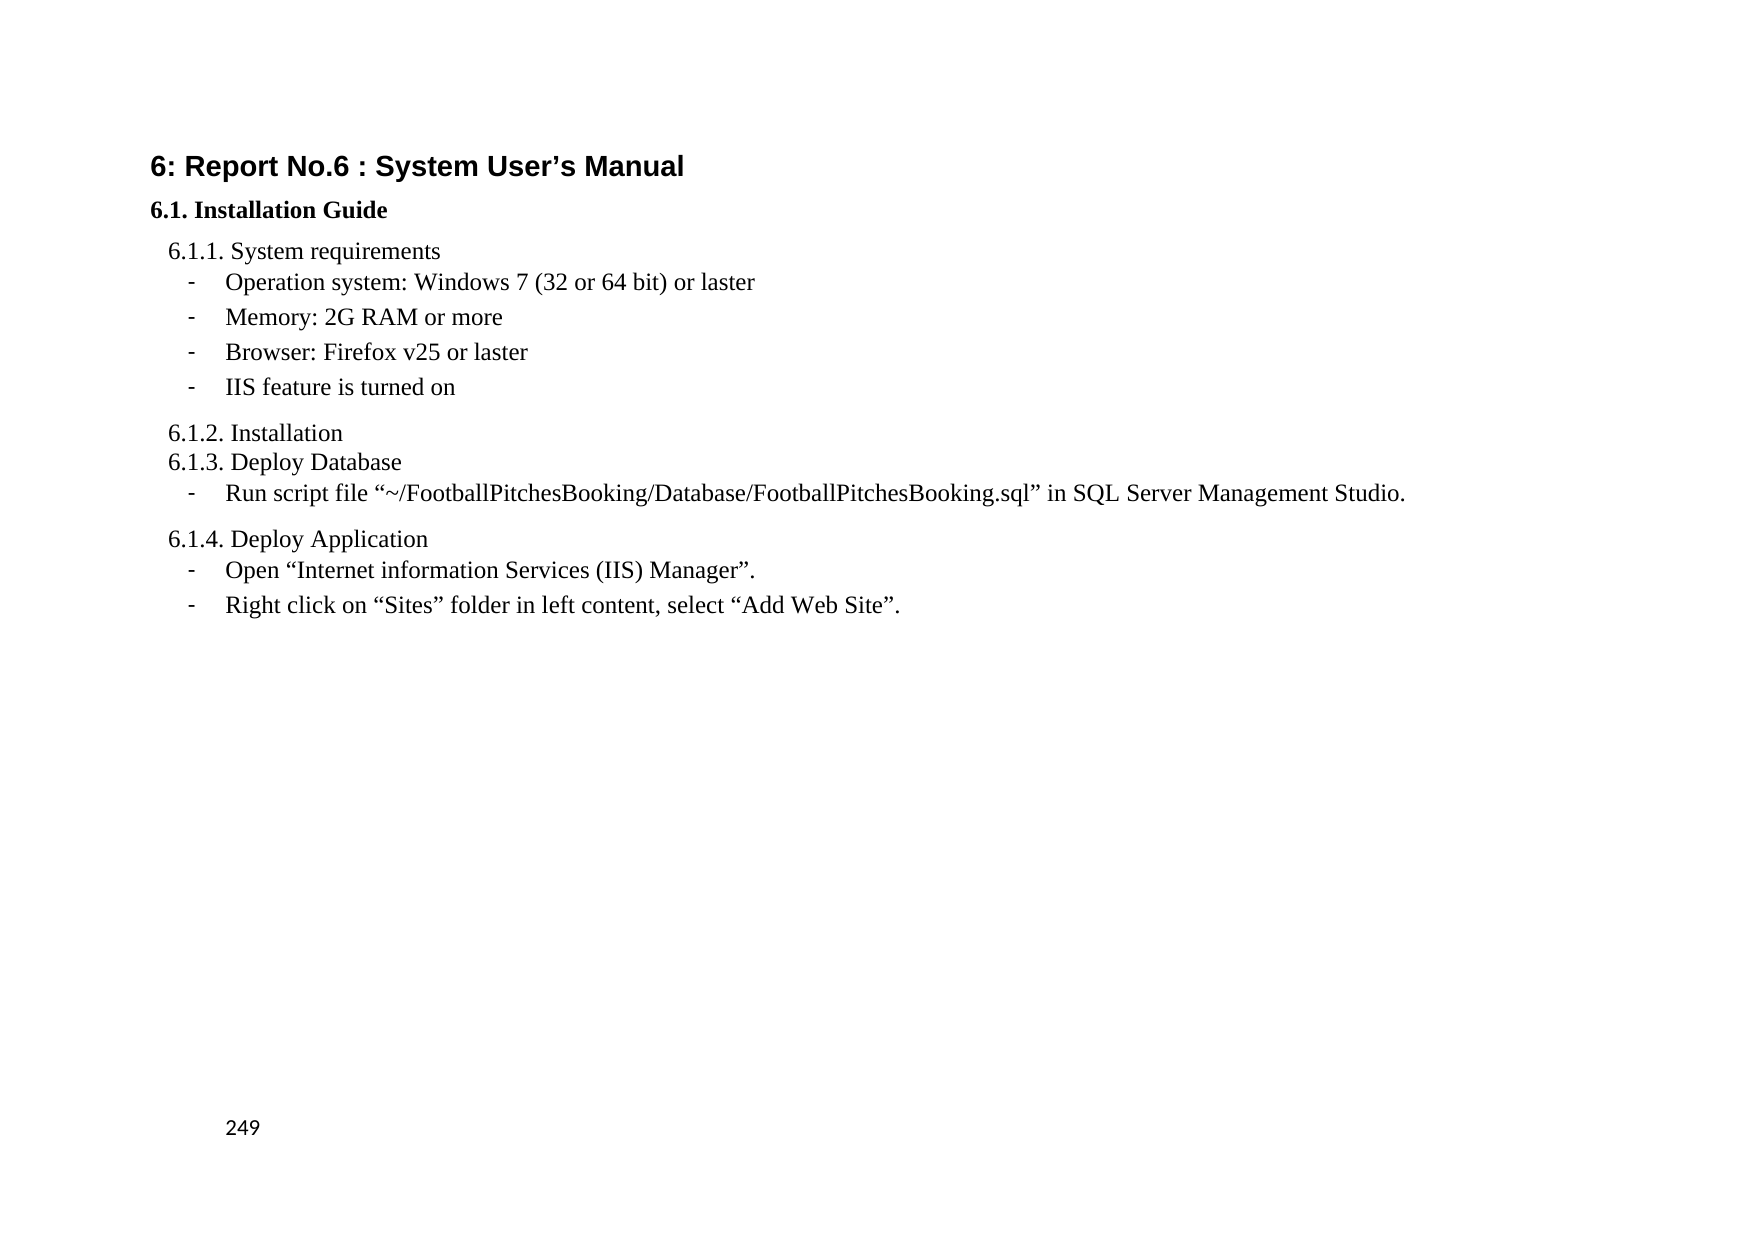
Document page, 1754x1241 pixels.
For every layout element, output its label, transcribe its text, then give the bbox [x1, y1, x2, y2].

list Memory: 2G RAM or more [188, 301, 1604, 331]
list Run script file “~/FootballPitchesBooking/Database/FootballPitchesBooking.sql” in SQL Server Management Studio. [188, 477, 1604, 507]
list IIS feature is turned on [188, 371, 1604, 401]
subtitle Installation [168, 418, 1604, 447]
list Browser: Firefox v25 or laster [188, 336, 1604, 366]
list Right click on “Sites” folder in left content, select “Add Web Site”. [188, 589, 1604, 619]
subtitle Report No.6 : System User’s Manual [150, 149, 1604, 183]
list Operation system: Windows 7 (32 or 64 bit) or laster [188, 266, 1604, 296]
subtitle System requirements [168, 236, 1604, 265]
subtitle Deploy Database [168, 447, 1604, 476]
subtitle Deploy Application [168, 524, 1604, 553]
subtitle Installation Guide [150, 195, 1604, 224]
list Open “Internet information Services (IIS) Manager”. [188, 554, 1604, 584]
